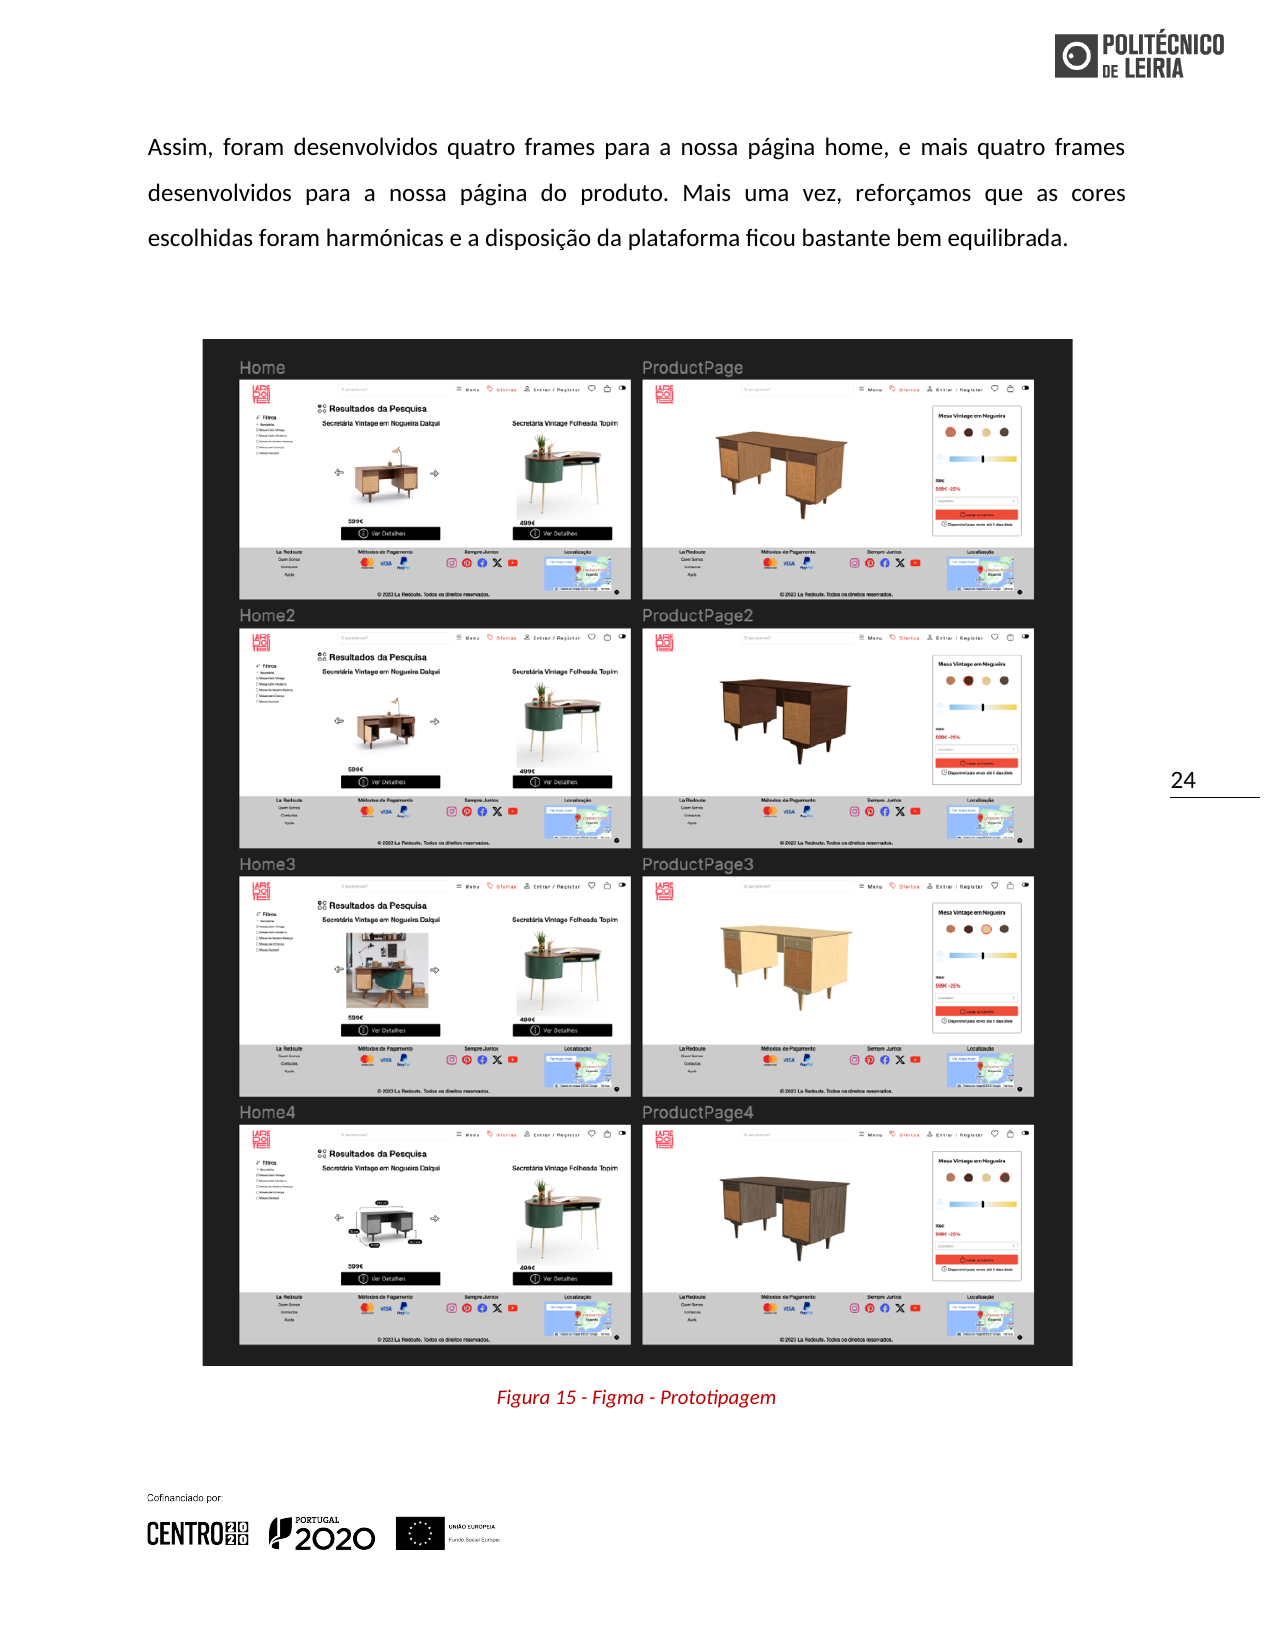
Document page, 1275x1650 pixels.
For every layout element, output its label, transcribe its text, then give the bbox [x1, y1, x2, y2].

picture [147, 1494, 500, 1550]
picture [202, 339, 1073, 1366]
picture [1053, 26, 1225, 80]
text Assim, foram desenvolvidos quatro frames para a nossa página home, e mais quatro frames desenvolvidos para a nossa página do produto. Mais uma vez, reforçamos que as cores escolhidas foram harmónicas e a disposição da plataforma ficou bastante bem equilibrada. [148, 131, 1127, 253]
